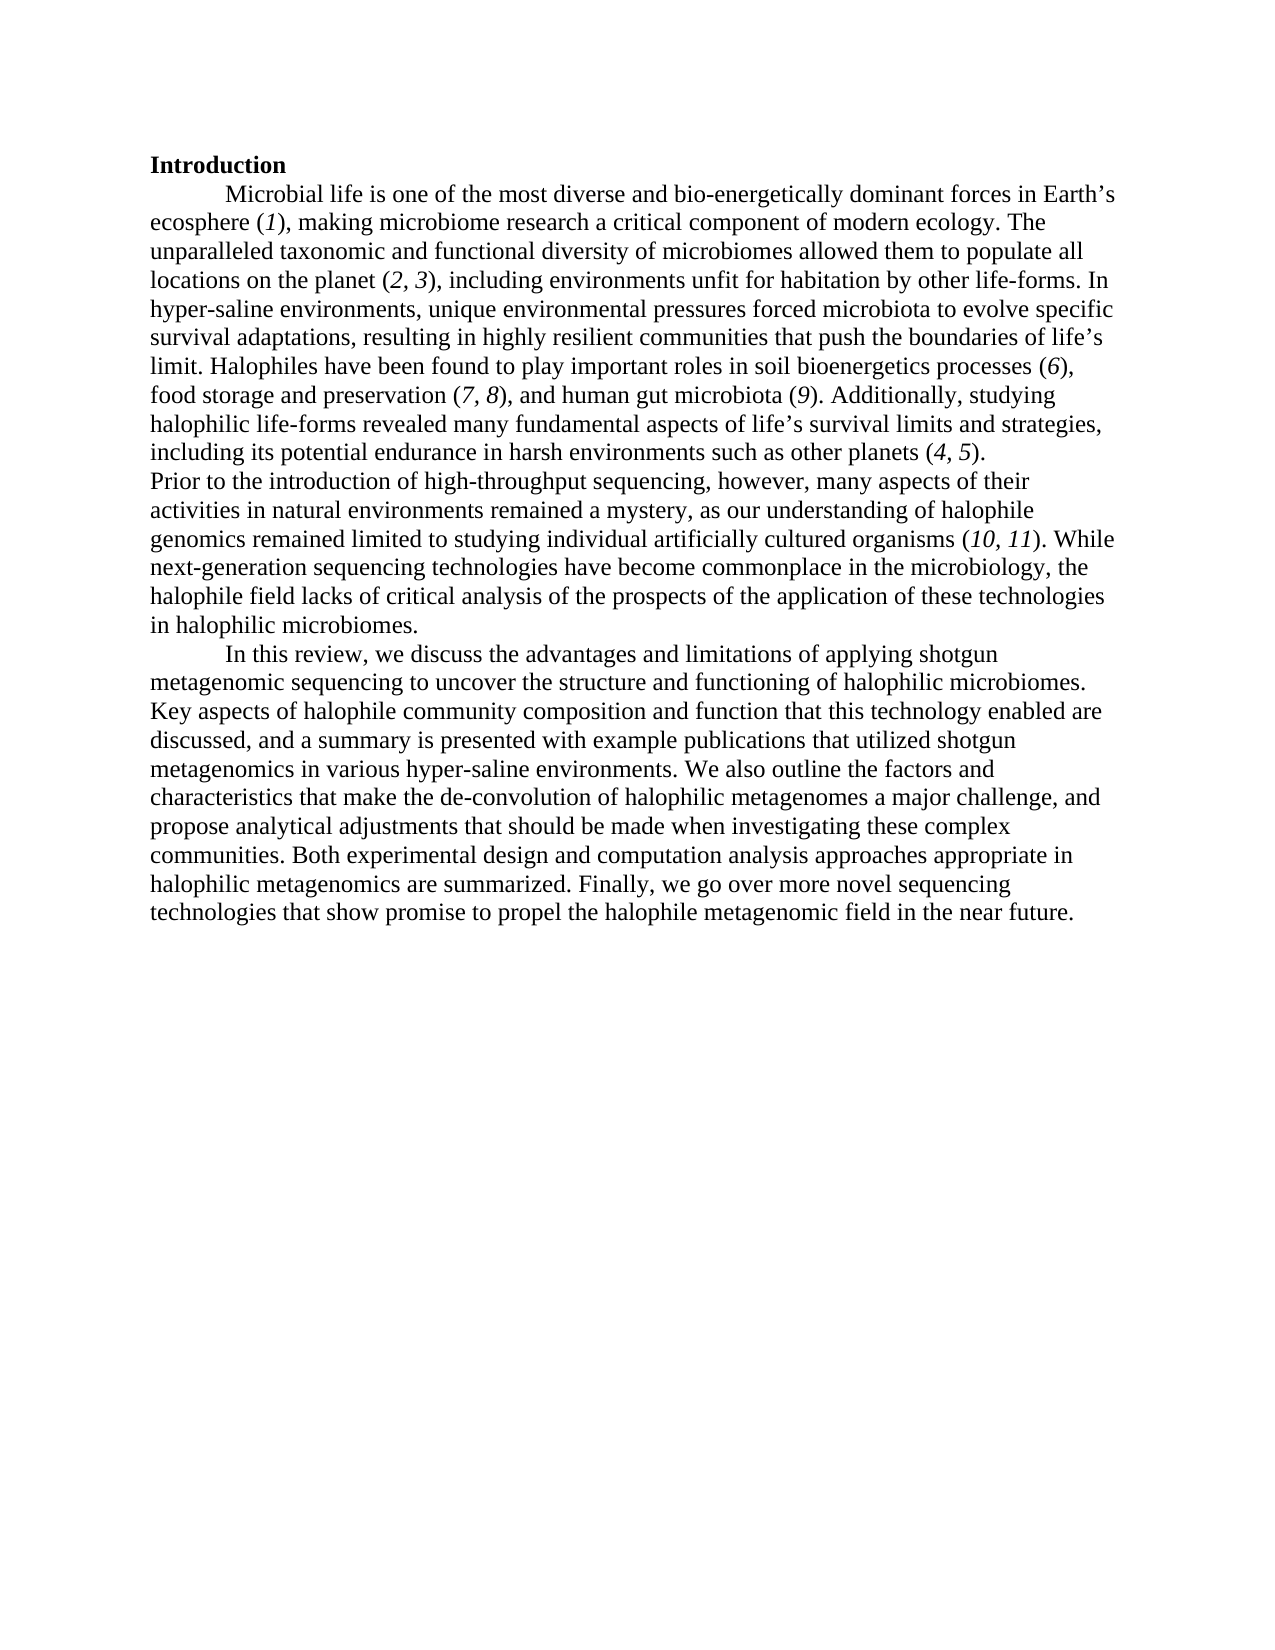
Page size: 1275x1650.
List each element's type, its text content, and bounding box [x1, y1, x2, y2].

text In this review, we discuss the advantages and limitations of applying shotgun metagenomic sequencing to uncover the structure and functioning of halophilic microbiomes. Key aspects of halophile community composition and function that this technology enabled are discussed, and a summary is presented with example publications that utilized shotgun metagenomics in various hyper-saline environments. We also outline the factors and characteristics that make the de-convolution of halophilic metagenomes a major challenge, and propose analytical adjustments that should be made when investigating these complex communities. Both experimental design and computation analysis approaches appropriate in halophilic metagenomics are summarized. Finally, we go over more novel sequencing technologies that show promise to propel the halophile metagenomic field in the near future. [150, 639, 1125, 926]
text Microbial life is one of the most diverse and bio-energetically dominant forces in Earth’s ecosphere (1), making microbiome research a critical component of modern ecology. The unparalleled taxonomic and functional diversity of microbiomes allowed them to populate all locations on the planet (2, 3), including environments unfit for habitation by other life-forms. In hyper-saline environments, unique environmental pressures forced microbiota to evolve specific survival adaptations, resulting in highly resilient communities that push the boundaries of life’s limit. Halophiles have been found to play important roles in soil bioenergetics processes (6), food storage and preservation (7, 8), and human gut microbiota (9). Additionally, studying halophilic life-forms revealed many fundamental aspects of life’s survival limits and strategies, including its potential endurance in harsh environments such as other planets (4, 5). [150, 179, 1125, 466]
text Introduction [150, 150, 1125, 179]
text Prior to the introduction of high-throughput sequencing, however, many aspects of their activities in natural environments remained a mystery, as our understanding of halophile genomics remained limited to studying individual artificially cultured organisms (10, 11). While next-generation sequencing technologies have become commonplace in the microbiology, the halophile field lacks of critical analysis of the prospects of the application of these technologies in halophilic microbiomes. [150, 466, 1125, 639]
